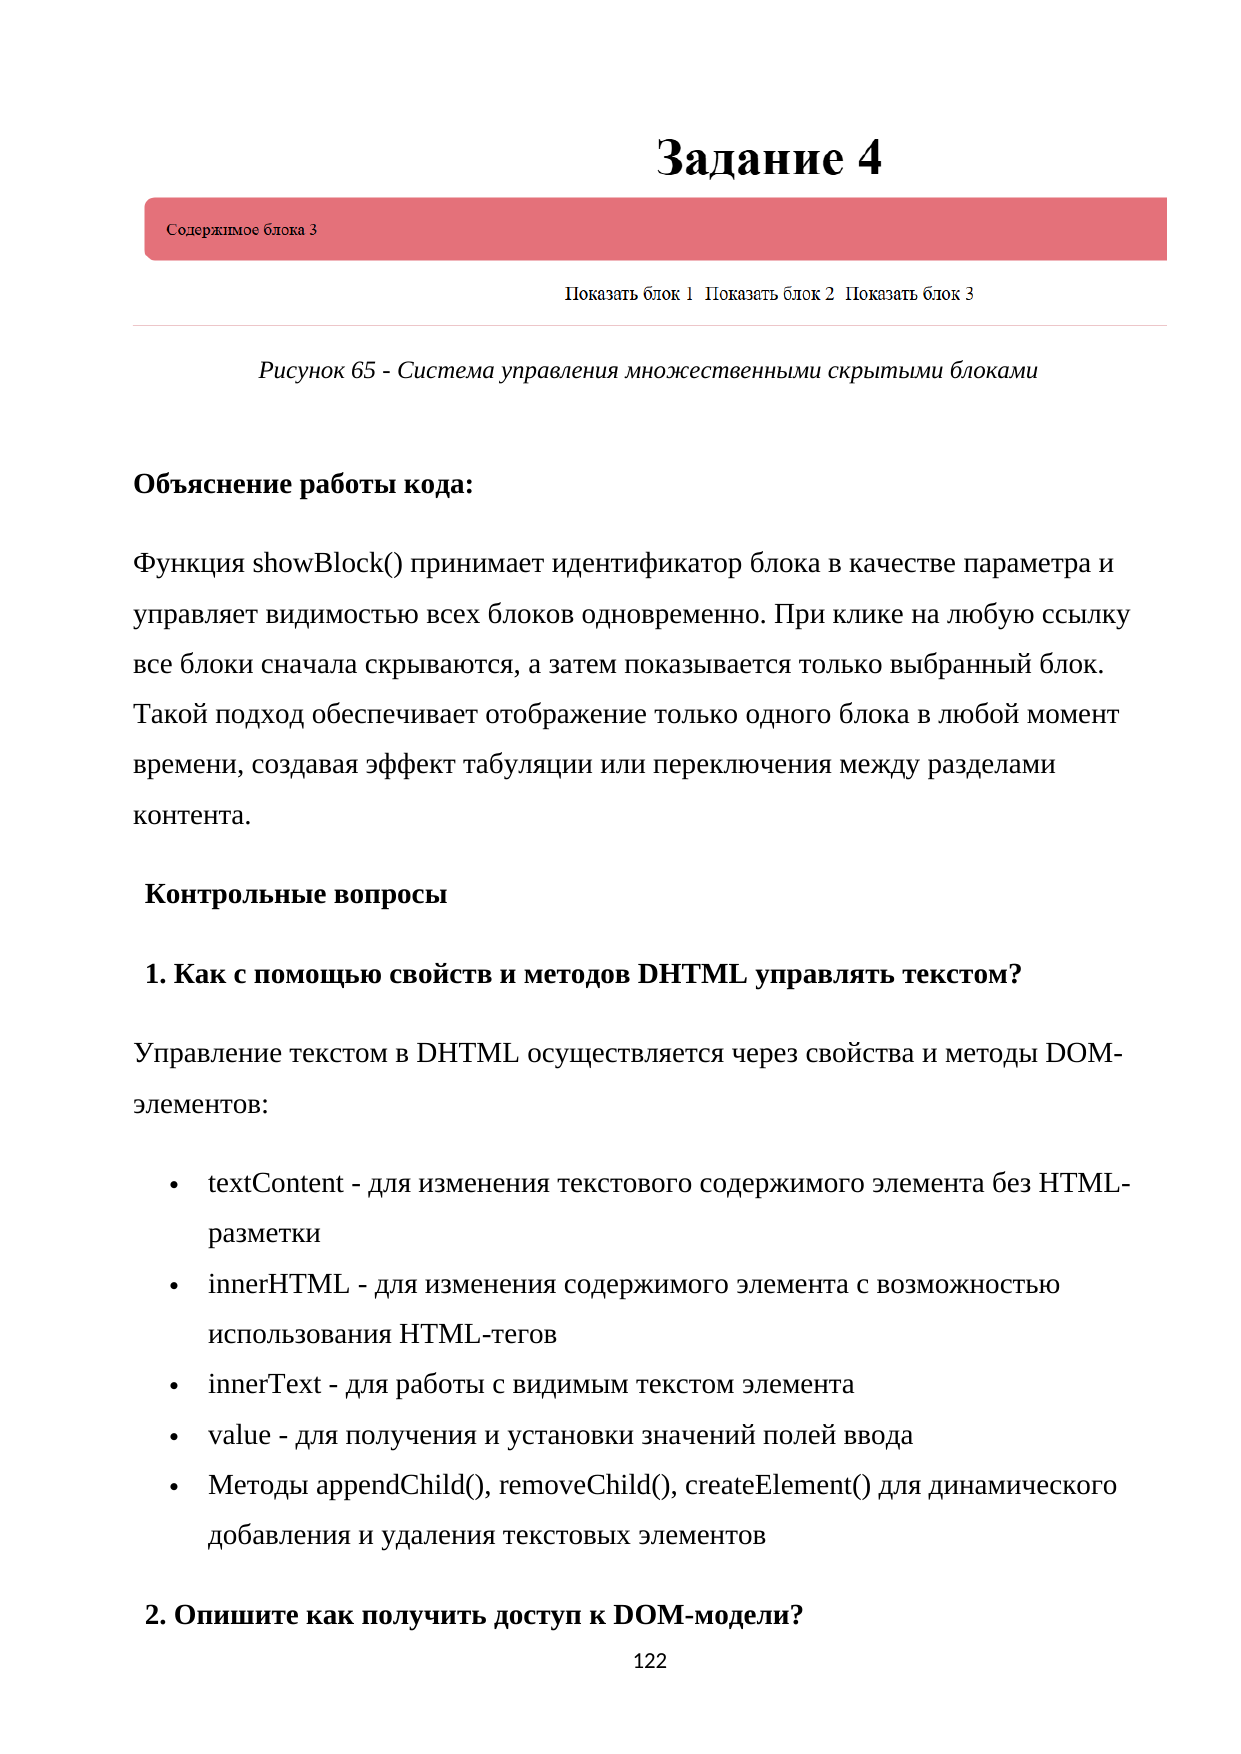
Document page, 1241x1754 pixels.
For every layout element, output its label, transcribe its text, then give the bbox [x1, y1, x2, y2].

text Управление текстом в DHTML осуществляется через свойства и методы DOM-элементов: [133, 1035, 1166, 1119]
list Методы appendChild(), removeChild(), createElement() для динамического добавления и удаления текстовых элементов [170, 1467, 1166, 1551]
text Рисунок 65 - Система управления множественными скрытыми блоками [133, 355, 1166, 384]
list innerHTML - для изменения содержимого элемента с возможностью использования HTML-тегов [170, 1266, 1166, 1350]
text Функция showBlock() принимает идентификатор блока в качестве параметра и управляет видимостью всех блоков одновременно. При клике на любую ссылку все блоки сначала скрываются, а затем показывается только выбранный блок. Такой подход обеспечивает отображение только одного блока в любой момент времени, создавая эффект табуляции или переключения между разделами контента. [133, 545, 1166, 831]
list textContent - для изменения текстового содержимого элемента без HTML-разметки [170, 1165, 1166, 1249]
text 2. Опишите как получить доступ к DOM-модели? [144, 1597, 1155, 1630]
text Контрольные вопросы [144, 876, 1155, 910]
list value - для получения и установки значений полей ввода [170, 1417, 1166, 1450]
list innerText - для работы с видимым текстом элемента [170, 1366, 1166, 1400]
text 1. Как с помощью свойств и методов DHTML управлять текстом? [144, 956, 1155, 989]
picture [132, 116, 1167, 326]
text Объяснение работы кода: [133, 466, 1166, 499]
